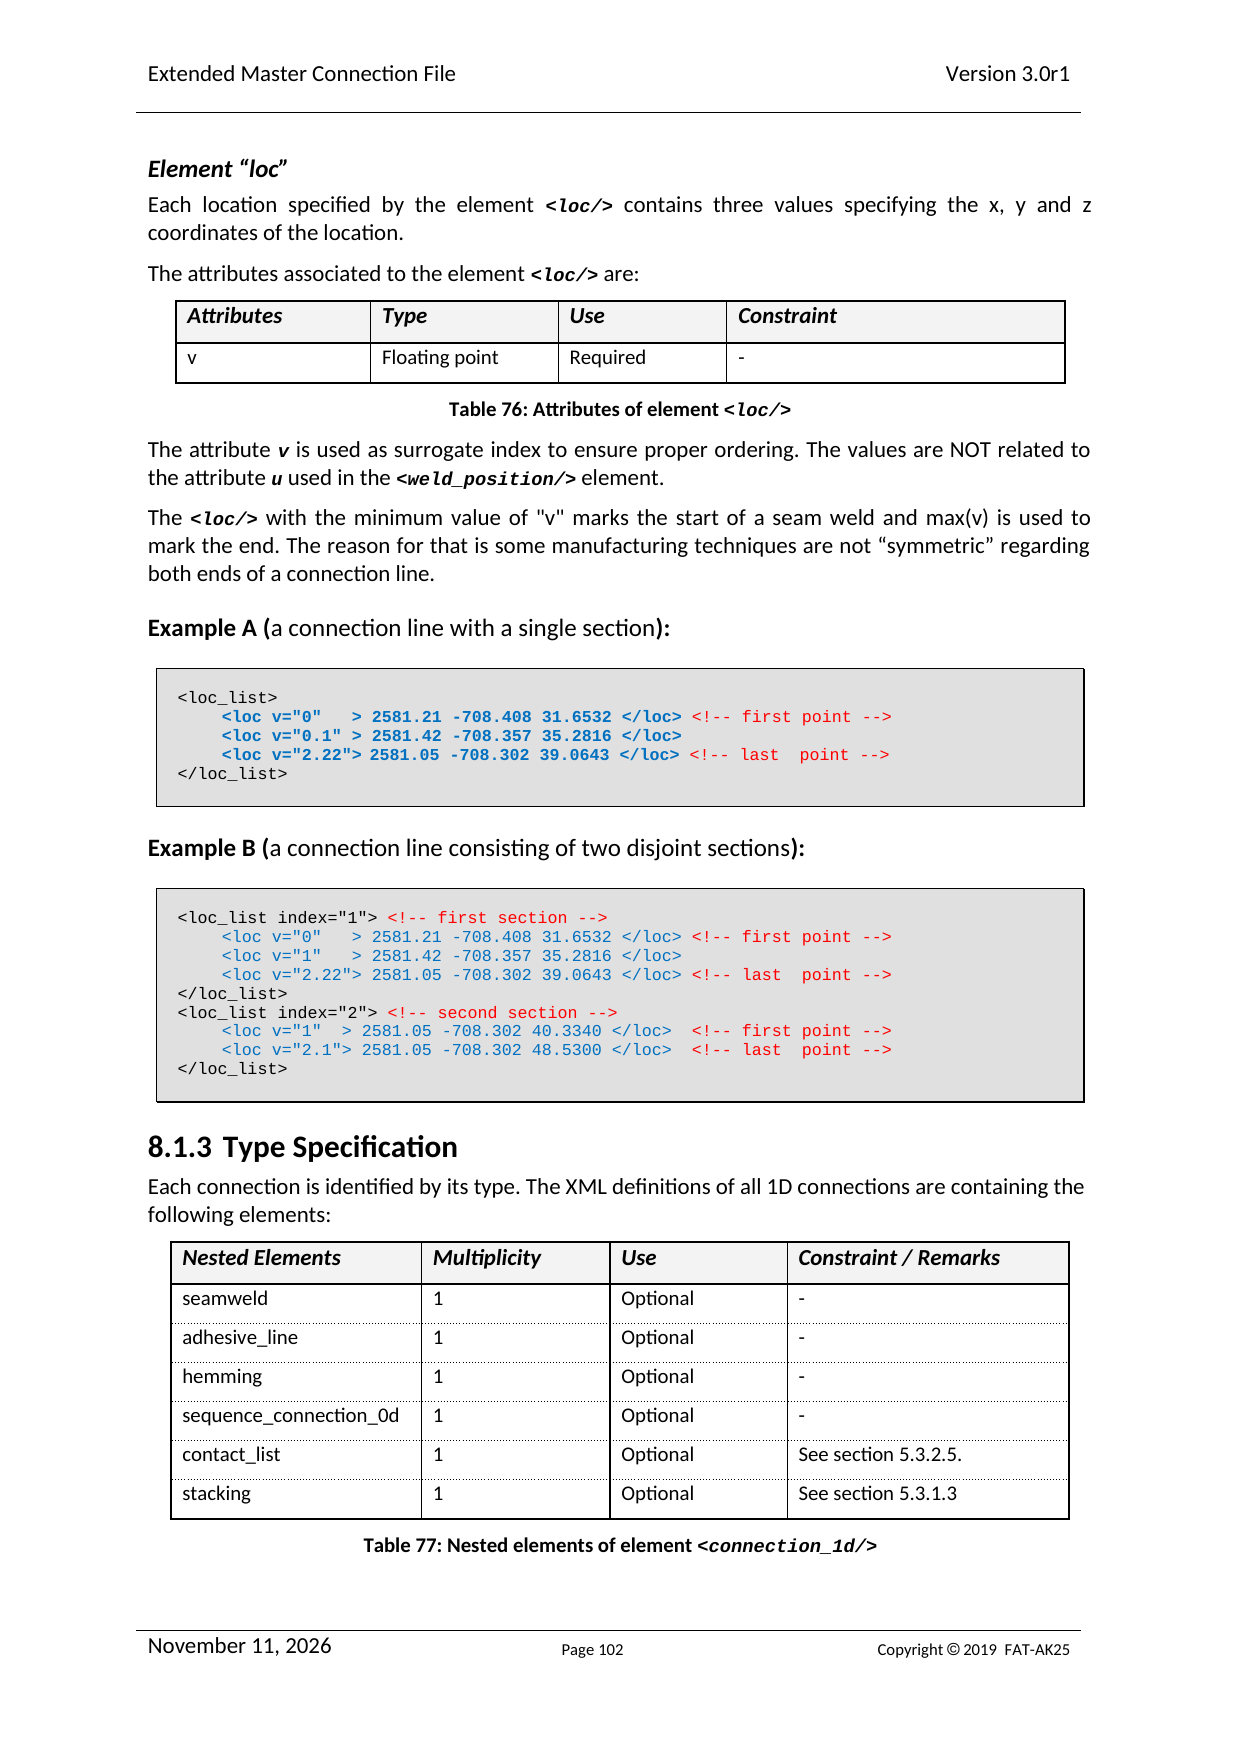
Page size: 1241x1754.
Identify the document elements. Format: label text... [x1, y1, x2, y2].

text <loc_list index="2"> <!-- second section --> [157, 1001, 1083, 1020]
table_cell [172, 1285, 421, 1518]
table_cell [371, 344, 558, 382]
text <loc_list> [157, 687, 1083, 706]
text <loc v="1" > 2581.05 -708.302 40.3340 </loc> <!-- first point --> [157, 1020, 1083, 1039]
text <loc v="0.1" > 2581.42 -708.357 35.2816 </loc> [157, 725, 1083, 743]
text <loc v="2.1"> 2581.05 -708.302 48.5300 </loc> <!-- last point --> [157, 1039, 1083, 1058]
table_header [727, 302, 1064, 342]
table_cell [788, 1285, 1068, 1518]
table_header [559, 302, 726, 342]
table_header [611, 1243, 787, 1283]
text </loc_list> [157, 762, 1083, 781]
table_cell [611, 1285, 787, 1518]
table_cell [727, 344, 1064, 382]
text <loc v="2.22"> 2581.05 -708.302 39.0643 </loc> <!-- last point --> [157, 963, 1083, 982]
text Example B (a connection line consisting of two disjoint sections): [148, 832, 1092, 863]
subtitle Type Specification [148, 1128, 1092, 1166]
text Table : Attributes of element <loc/> [148, 397, 1092, 422]
text <loc v="0" > 2581.21 -708.408 31.6532 </loc> <!-- first point --> [157, 926, 1083, 944]
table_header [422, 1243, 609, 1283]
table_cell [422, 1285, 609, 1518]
text Each connection is identified by its type. The XML definitions of all 1D connections are containing the following elements: [148, 1172, 1092, 1228]
text </loc_list> [157, 1058, 1083, 1076]
text The <loc/> with the minimum value of "v" marks the start of a seam weld and max(v) is used to mark the end. The reason for that is some manufacturing techniques are not “symmetric” regarding both ends of a connection line. [148, 503, 1092, 588]
subtitle Element “loc” [148, 154, 1092, 184]
text <loc_list index="1"> <!-- first section --> [157, 907, 1083, 926]
text The attributes associated to the element <loc/> are: [148, 259, 1092, 287]
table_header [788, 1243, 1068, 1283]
text <loc v="2.22"> 2581.05 -708.302 39.0643 </loc> <!-- last point --> [157, 743, 1083, 762]
text <loc v="0" > 2581.21 -708.408 31.6532 </loc> <!-- first point --> [157, 706, 1083, 725]
text <loc v="1" > 2581.42 -708.357 35.2816 </loc> [157, 944, 1083, 963]
text Example A (a connection line with a single section): [148, 613, 1092, 643]
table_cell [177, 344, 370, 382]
text Table : Nested elements of element <connection_1d/> [148, 1532, 1092, 1558]
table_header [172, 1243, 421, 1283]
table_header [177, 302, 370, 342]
text Each location specified by the element <loc/> contains three values specifying the x, y and z coordinates of the location. [148, 190, 1092, 246]
text The attribute v is used as surrogate index to ensure proper ordering. The values are NOT related to the attribute u used in the <weld_position/> element. [148, 435, 1092, 491]
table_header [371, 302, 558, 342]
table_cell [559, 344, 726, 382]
text </loc_list> [157, 982, 1083, 1001]
